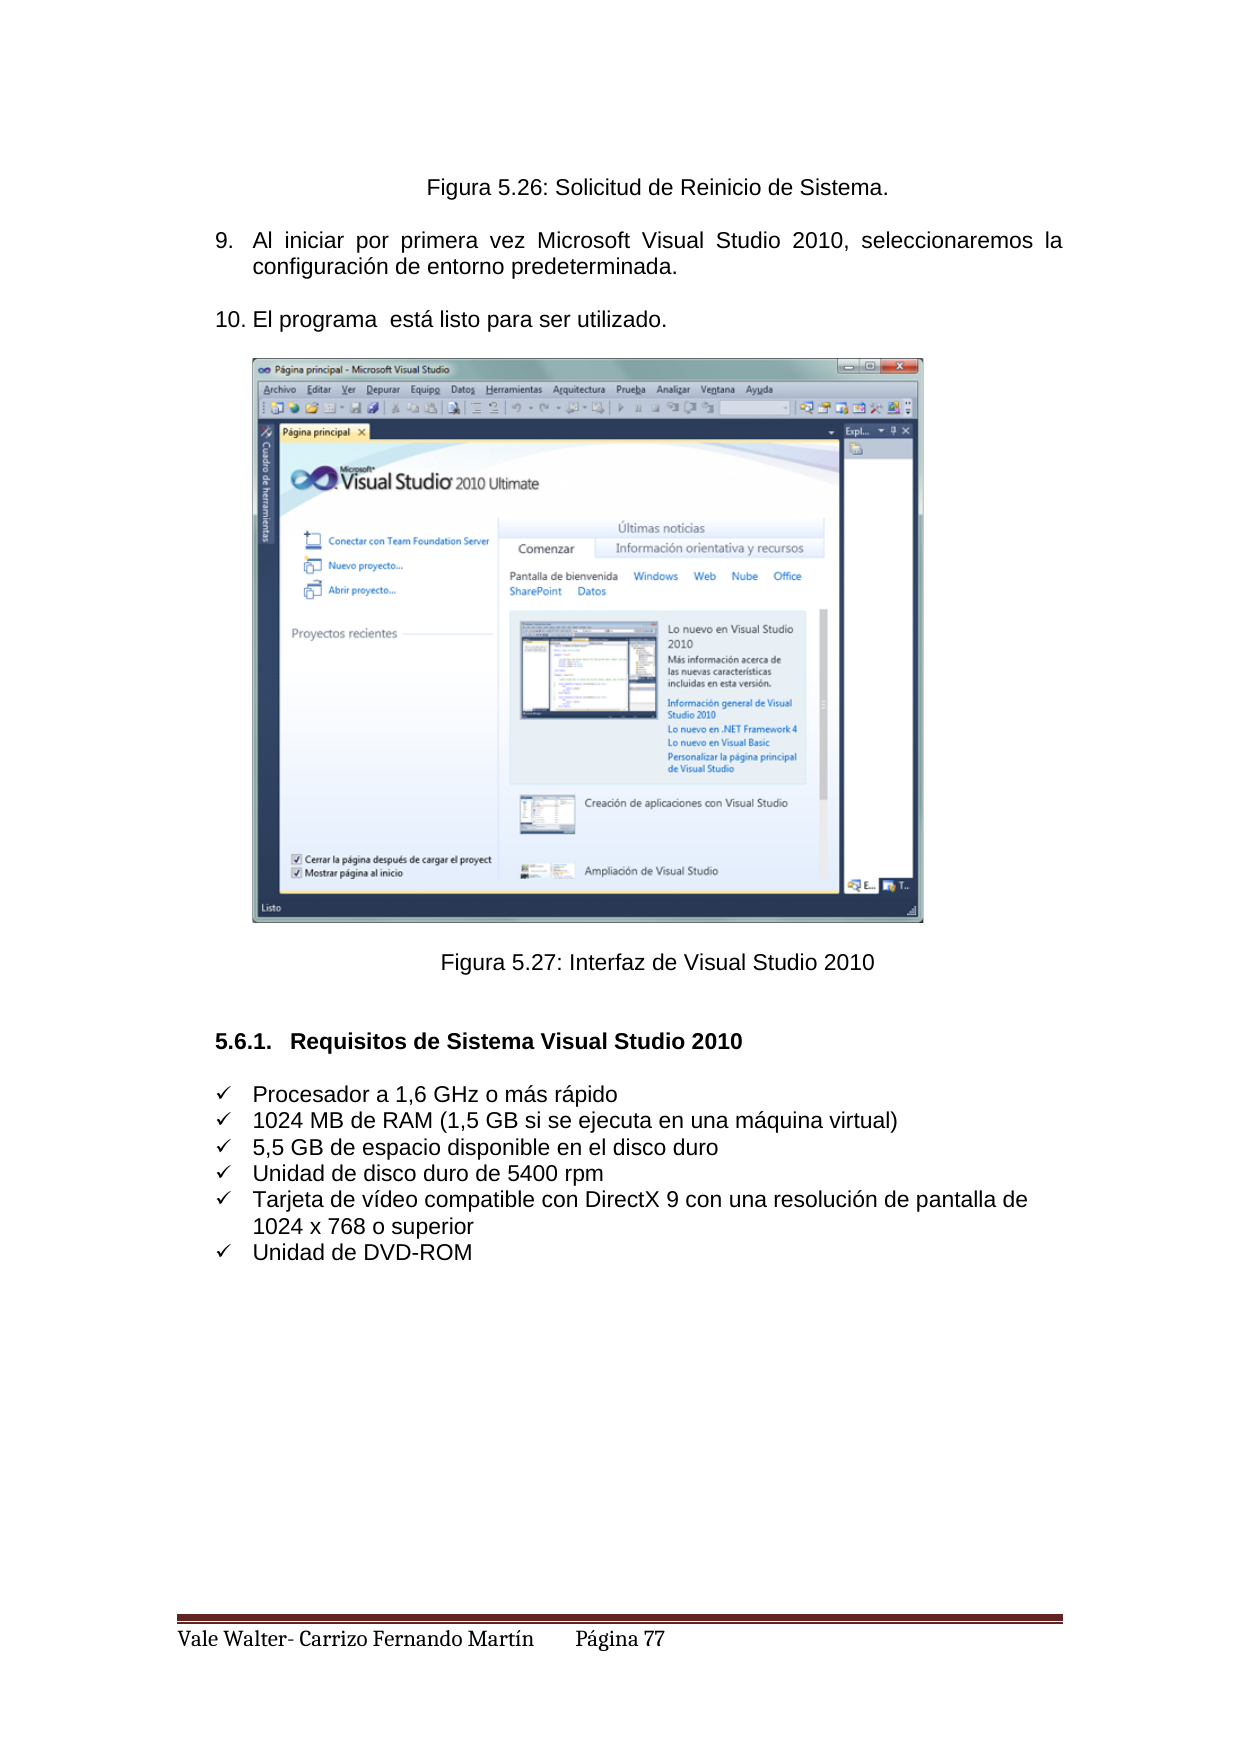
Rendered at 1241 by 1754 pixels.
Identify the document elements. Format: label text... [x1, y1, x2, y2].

picture [252, 358, 924, 923]
list 1024 MB de RAM (1,5 GB si se ejecuta en una máquina virtual) [215, 1107, 1063, 1134]
list Procesador a 1,6 GHz o más rápido [215, 1081, 1063, 1107]
list Tarjeta de vídeo compatible con DirectX 9 con una resolución de pantalla de 1024 x 768 o superior [215, 1186, 1063, 1239]
text Figura 5.26: Solicitud de Reinicio de Sistema. [252, 174, 1063, 200]
list 5,5 GB de espacio disponible en el disco duro [215, 1134, 1063, 1160]
list Unidad de disco duro de 5400 rpm [215, 1160, 1063, 1186]
list El programa está listo para ser utilizado. [215, 306, 1063, 332]
list Requisitos de Sistema Visual Studio 2010 [215, 1028, 1063, 1055]
list Al iniciar por primera vez Microsoft Visual Studio 2010, seleccionaremos la configuración de entorno predeterminada. [215, 227, 1063, 279]
list Unidad de DVD-ROM [215, 1239, 1063, 1266]
text Figura 5.27: Interfaz de Visual Studio 2010 [252, 949, 1063, 976]
